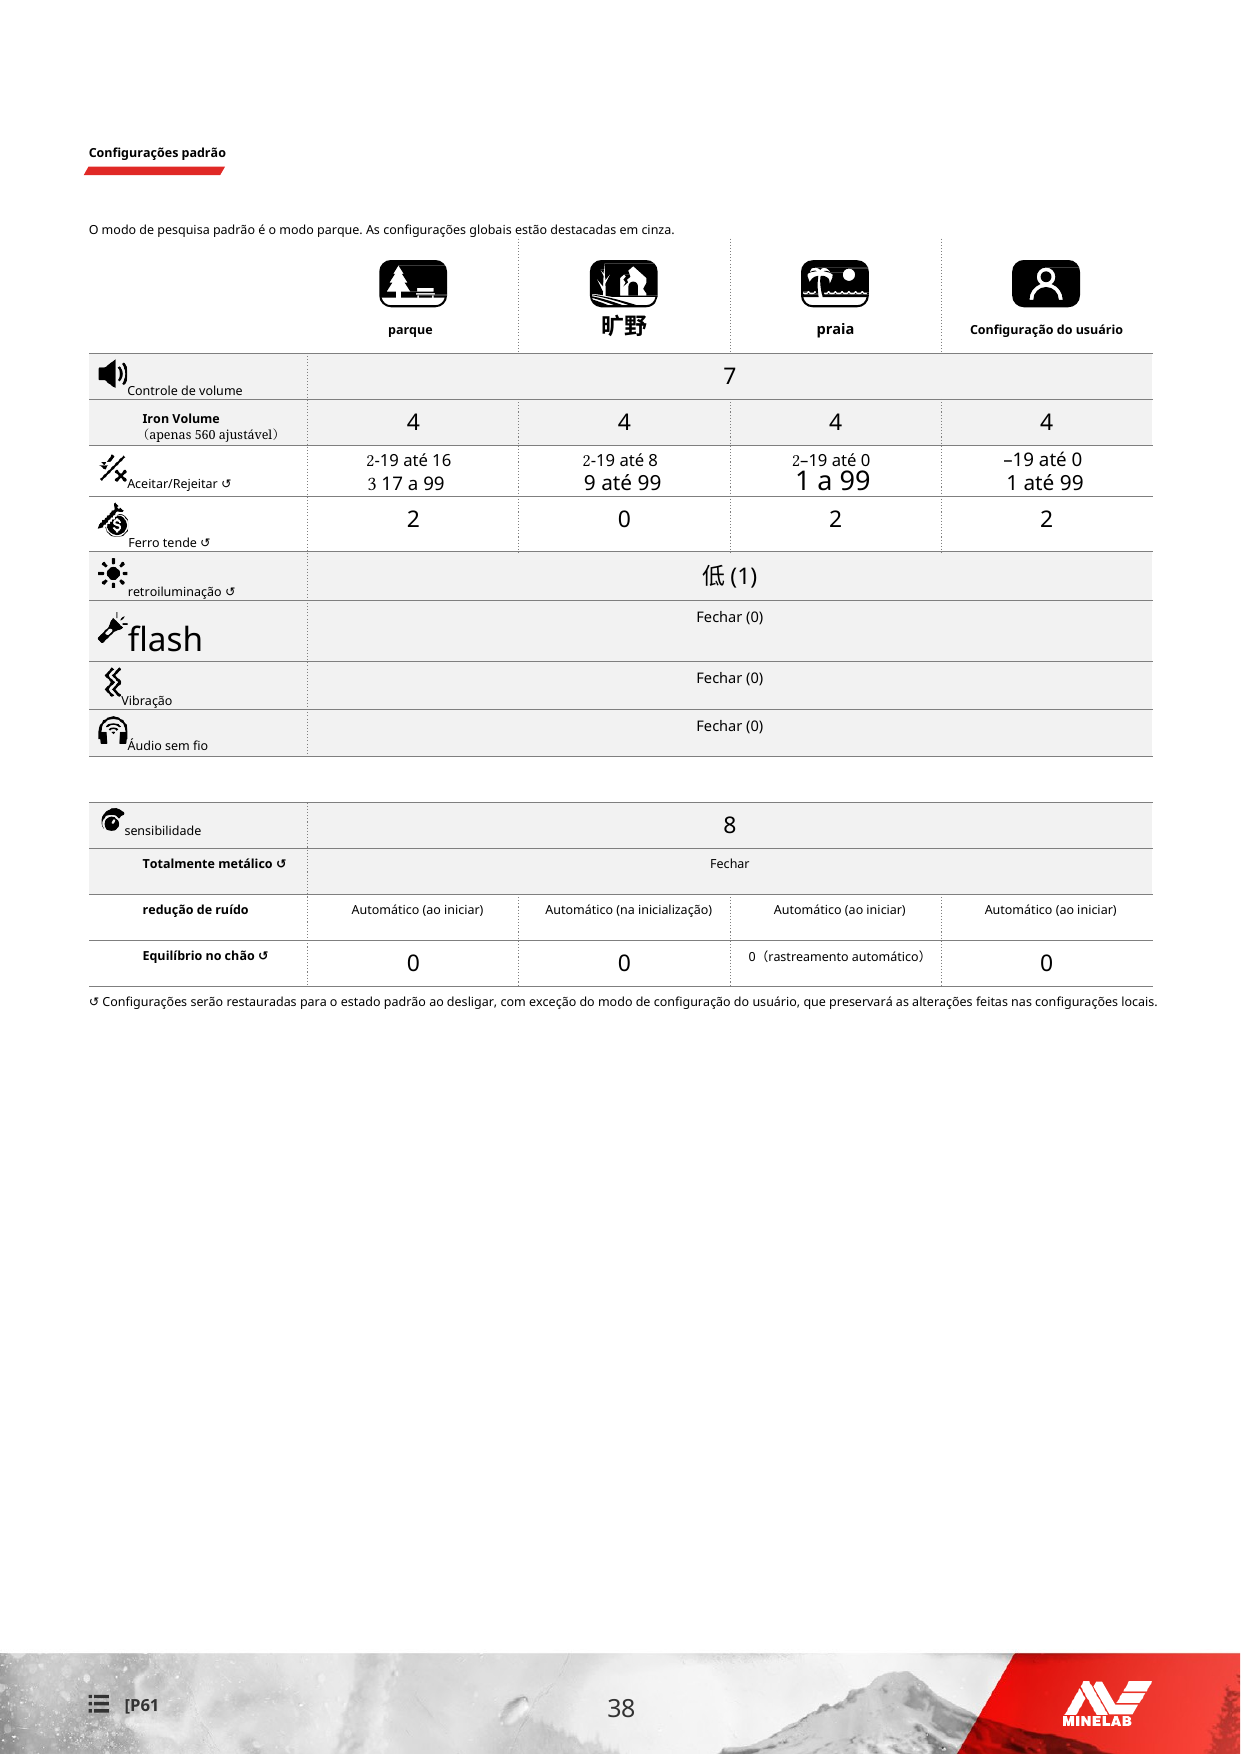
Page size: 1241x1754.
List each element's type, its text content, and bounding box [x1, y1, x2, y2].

picture [98, 359, 128, 388]
table_header sensibilidade [89, 803, 308, 848]
picture [101, 808, 125, 831]
table_cell retroiluminação ↺ [89, 552, 308, 600]
table_cell Áudio sem fio [89, 710, 308, 756]
table_cell Iron Volume （apenas 560 ajustável） [89, 400, 308, 445]
table_cell 2 [308, 497, 519, 551]
table_cell 4 [730, 400, 941, 445]
table_cell 0 [519, 941, 730, 986]
table_cell Fechar (0) [308, 710, 1152, 756]
picture [98, 454, 127, 482]
table_header parque [89, 239, 519, 353]
table_cell Fechar [308, 849, 1152, 894]
table_cell Controle de volume [89, 354, 308, 399]
picture [98, 558, 128, 588]
text ↺ Configurações serão restauradas para o estado padrão ao desligar, com exceção do modo de configuração do usuário, que preservará as alterações feitas nas configurações locais. [88, 993, 1166, 1010]
table_cell Totalmente metálico ↺ [89, 849, 308, 894]
table_cell Fechar (0) [308, 601, 1152, 661]
table_cell Fechar (0) [308, 662, 1152, 709]
table_cell 0 [941, 941, 1152, 986]
subtitle Configurações padrão [88, 104, 1166, 171]
table_header Configuração do usuário [941, 239, 1152, 353]
table_cell Equilíbrio no chão ↺ [89, 941, 308, 986]
table_cell Automático (na inicialização) [519, 895, 730, 940]
table_cell –19 até 0 1 a 99 [730, 446, 941, 496]
picture [97, 612, 128, 643]
picture [0, 1649, 1241, 1754]
table_cell 4 [308, 400, 519, 445]
table_cell 0 [519, 497, 730, 551]
table_cell Automático (ao iniciar) [730, 895, 941, 940]
table_cell Vibração [89, 662, 308, 709]
table_header 旷野 [519, 239, 730, 353]
table_cell -19 até 16  17 a 99 [308, 446, 519, 496]
table_cell 0（rastreamento automático） [730, 941, 941, 986]
table_cell Automático (ao iniciar) [941, 895, 1152, 940]
table_cell Aceitar/Rejeitar ↺ [89, 446, 308, 496]
table_cell -19 até 8 9 até 99 [519, 446, 730, 496]
table_cell 2 [941, 497, 1152, 551]
picture [97, 502, 129, 537]
table_cell 4 [519, 400, 730, 445]
table_cell 4 [941, 400, 1152, 445]
table_header praia [730, 239, 941, 353]
table_cell flash [89, 601, 308, 661]
table_cell Automático (ao iniciar) [308, 895, 519, 940]
table_header 8 [308, 803, 1152, 848]
table_cell 0 [308, 941, 519, 986]
table_cell Ferro tende ↺ [89, 497, 308, 551]
table_cell –19 até 0 1 até 99 [941, 446, 1152, 496]
picture [104, 667, 122, 697]
text O modo de pesquisa padrão é o modo parque. As configurações globais estão destacadas em cinza. [88, 221, 1166, 238]
picture [98, 716, 128, 744]
table_cell 2 [730, 497, 941, 551]
table_cell 低 (1) [308, 552, 1152, 600]
table_cell 7 [308, 354, 1152, 399]
table_cell redução de ruído [89, 895, 308, 940]
